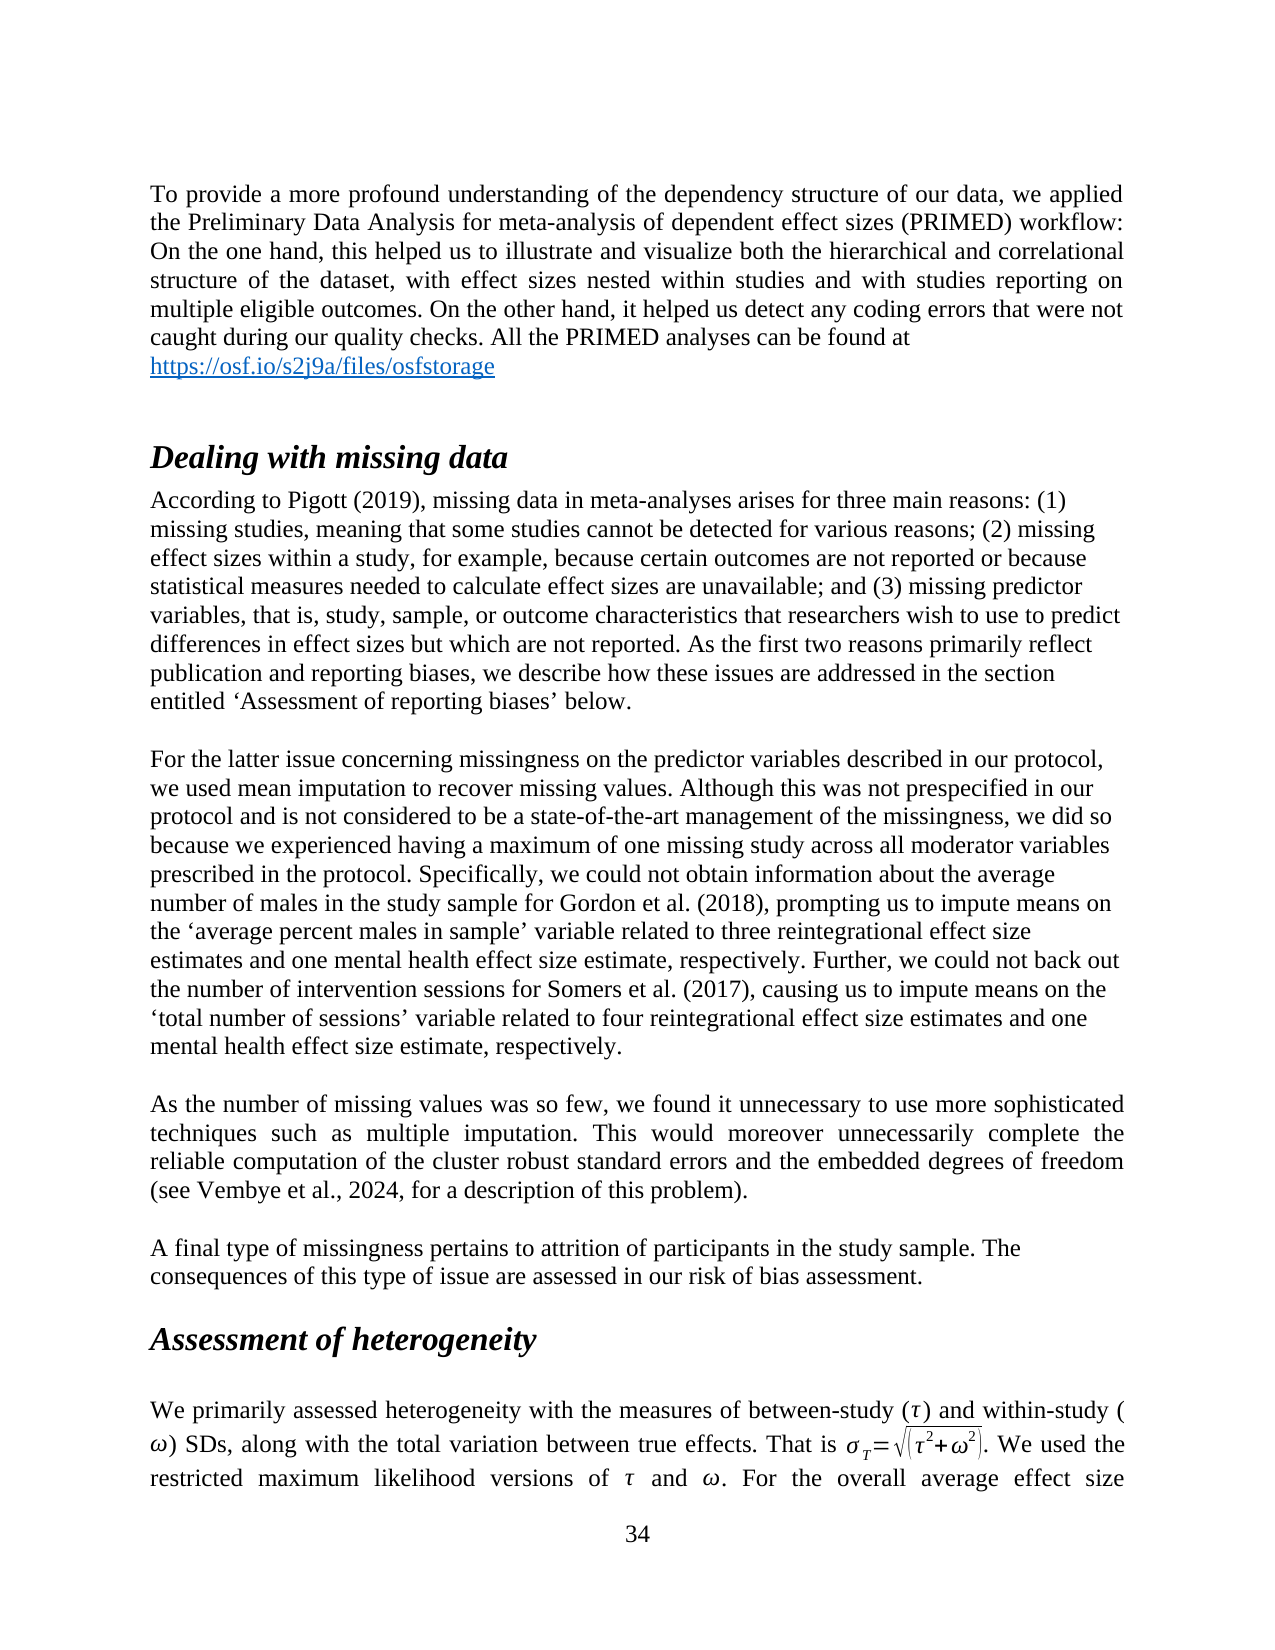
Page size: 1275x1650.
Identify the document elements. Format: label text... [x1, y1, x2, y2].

text As the number of missing values was so few, we found it unnecessary to use more sophisticated techniques such as multiple imputation. This would moreover unnecessarily complete the reliable computation of the cluster robust standard errors and the embedded degrees of freedom (see Vembye et al., 2024, for a description of this problem). [150, 1089, 1125, 1204]
subtitle Dealing with missing data [150, 437, 1125, 476]
text According to Pigott (2019), missing data in meta-analyses arises for three main reasons: (1) missing studies, meaning that some studies cannot be detected for various reasons; (2) missing effect sizes within a study, for example, because certain outcomes are not reported or because statistical measures needed to calculate effect sizes are unavailable; and (3) missing predictor variables, that is, study, sample, or outcome characteristics that researchers wish to use to predict differences in effect sizes but which are not reported. As the first two reasons primarily reflect publication and reporting biases, we describe how these issues are addressed in the section entitled ‘Assessment of reporting biases’ below. [150, 485, 1125, 715]
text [150, 1395, 1125, 1492]
text For the latter issue concerning missingness on the predictor variables described in our protocol, we used mean imputation to recover missing values. Although this was not prespecified in our protocol and is not considered to be a state-of-the-art management of the missingness, we did so because we experienced having a maximum of one missing study across all moderator variables prescribed in the protocol. Specifically, we could not obtain information about the average number of males in the study sample for Gordon et al. (2018), prompting us to impute means on the ‘average percent males in sample’ variable related to three reintegrational effect size estimates and one mental health effect size estimate, respectively. Further, we could not back out the number of intervention sessions for Somers et al. (2017), causing us to impute means on the ‘total number of sessions’ variable related to four reintegrational effect size estimates and one mental health effect size estimate, respectively. [150, 744, 1125, 1060]
text A final type of missingness pertains to attrition of participants in the study sample. The consequences of this type of issue are assessed in our risk of bias assessment. [150, 1233, 1125, 1290]
subtitle Assessment of heterogeneity [150, 1319, 1125, 1357]
text To provide a more profound understanding of the dependency structure of our data, we applied the Preliminary Data Analysis for meta-analysis of dependent effect sizes (PRIMED) workflow: On the one hand, this helped us to illustrate and visualize both the hierarchical and correlational structure of the dataset, with effect sizes nested within studies and with studies reporting on multiple eligible outcomes. On the other hand, it helped us detect any coding errors that were not caught during our quality checks. All the PRIMED analyses can be found at https://osf.io/s2j9a/files/osfstorage [150, 179, 1125, 380]
